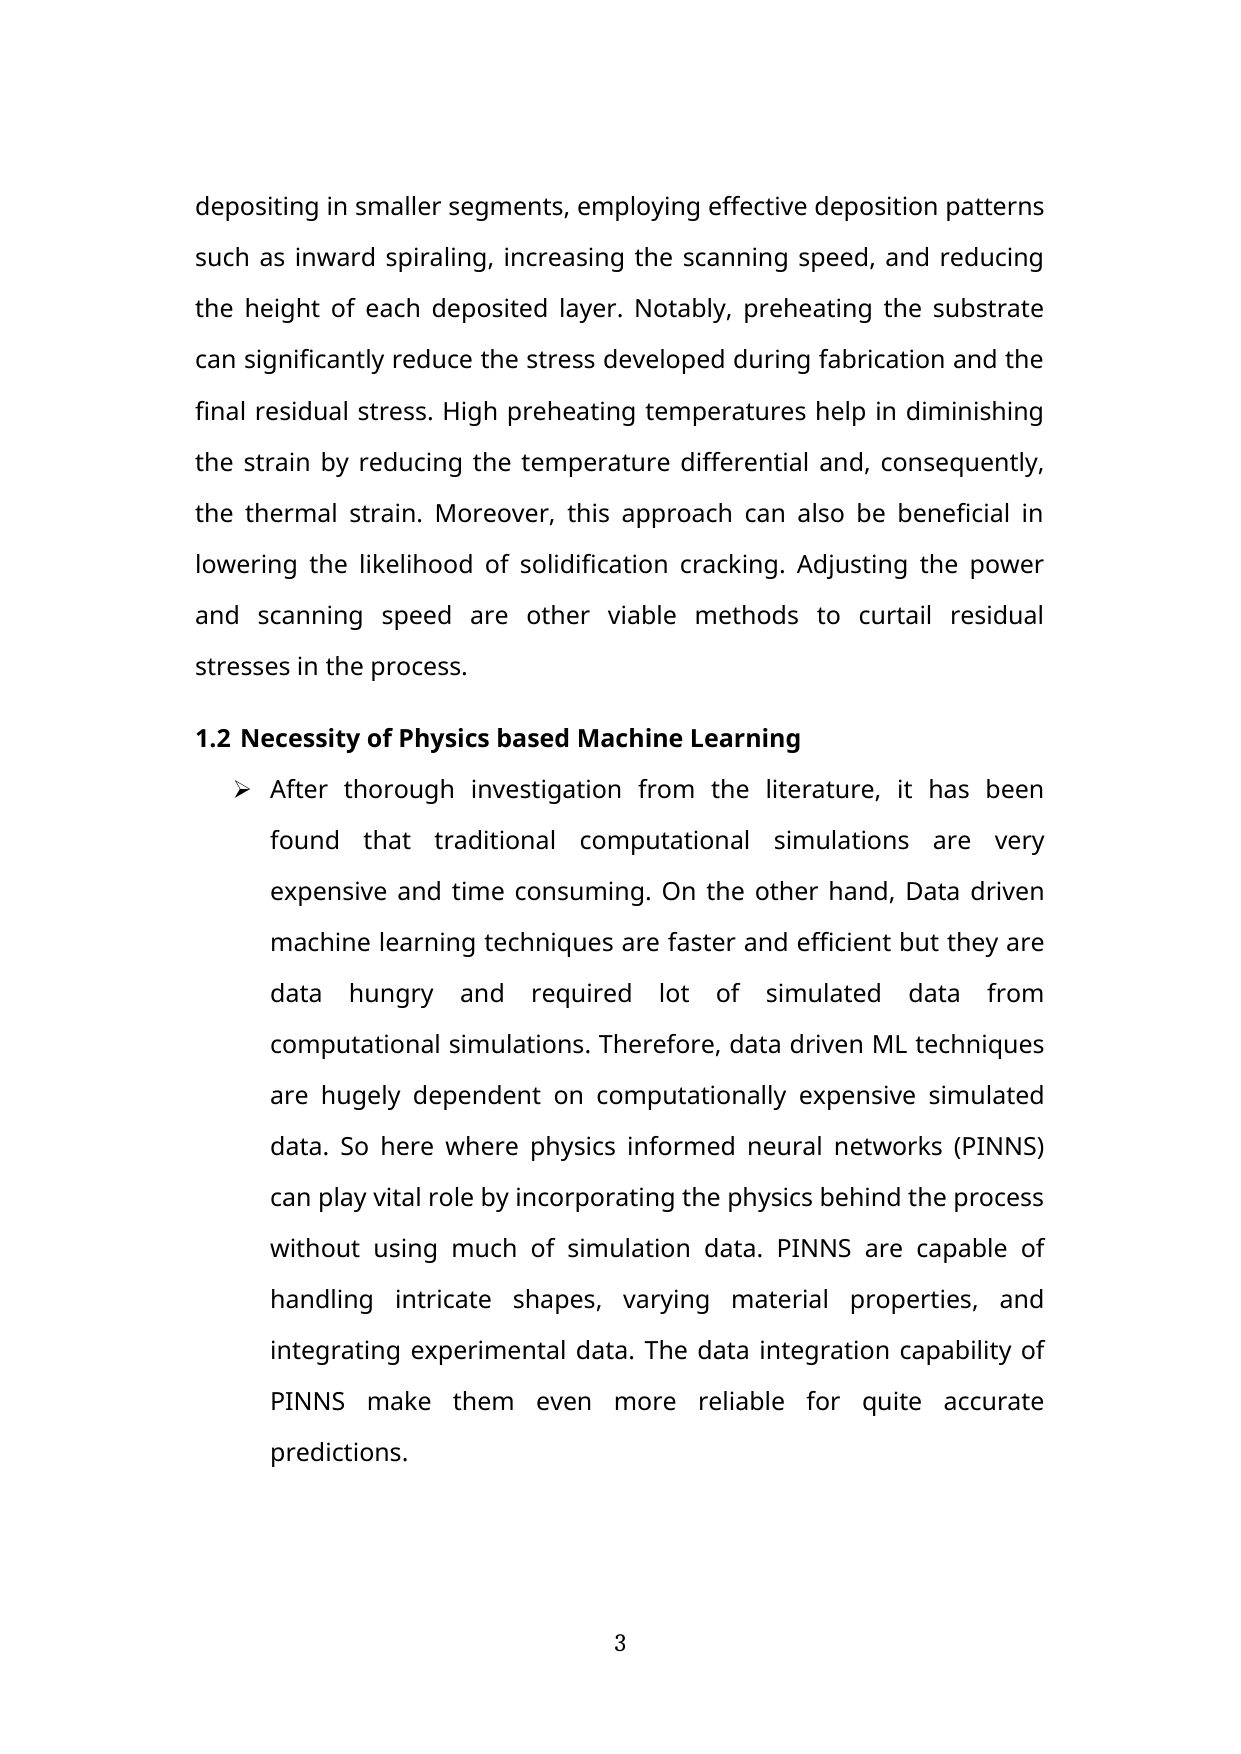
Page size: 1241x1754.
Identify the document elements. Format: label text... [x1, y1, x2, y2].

text Necessity of Physics based Machine Learning [195, 720, 1045, 754]
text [195, 189, 1045, 682]
list After thorough investigation from the literature, it has been found that traditional computational simulations are very expensive and time consuming. On the other hand, Data driven machine learning techniques are faster and efficient but they are data hungry and required lot of simulated data from computational simulations. Therefore, data driven ML techniques are hugely dependent on computationally expensive simulated data. So here where physics informed neural networks (PINNS) can play vital role by incorporating the physics behind the process without using much of simulation data. PINNS are capable of handling intricate shapes, varying material properties, and integrating experimental data. The data integration capability of PINNS make them even more reliable for quite accurate predictions. [232, 771, 1045, 1469]
